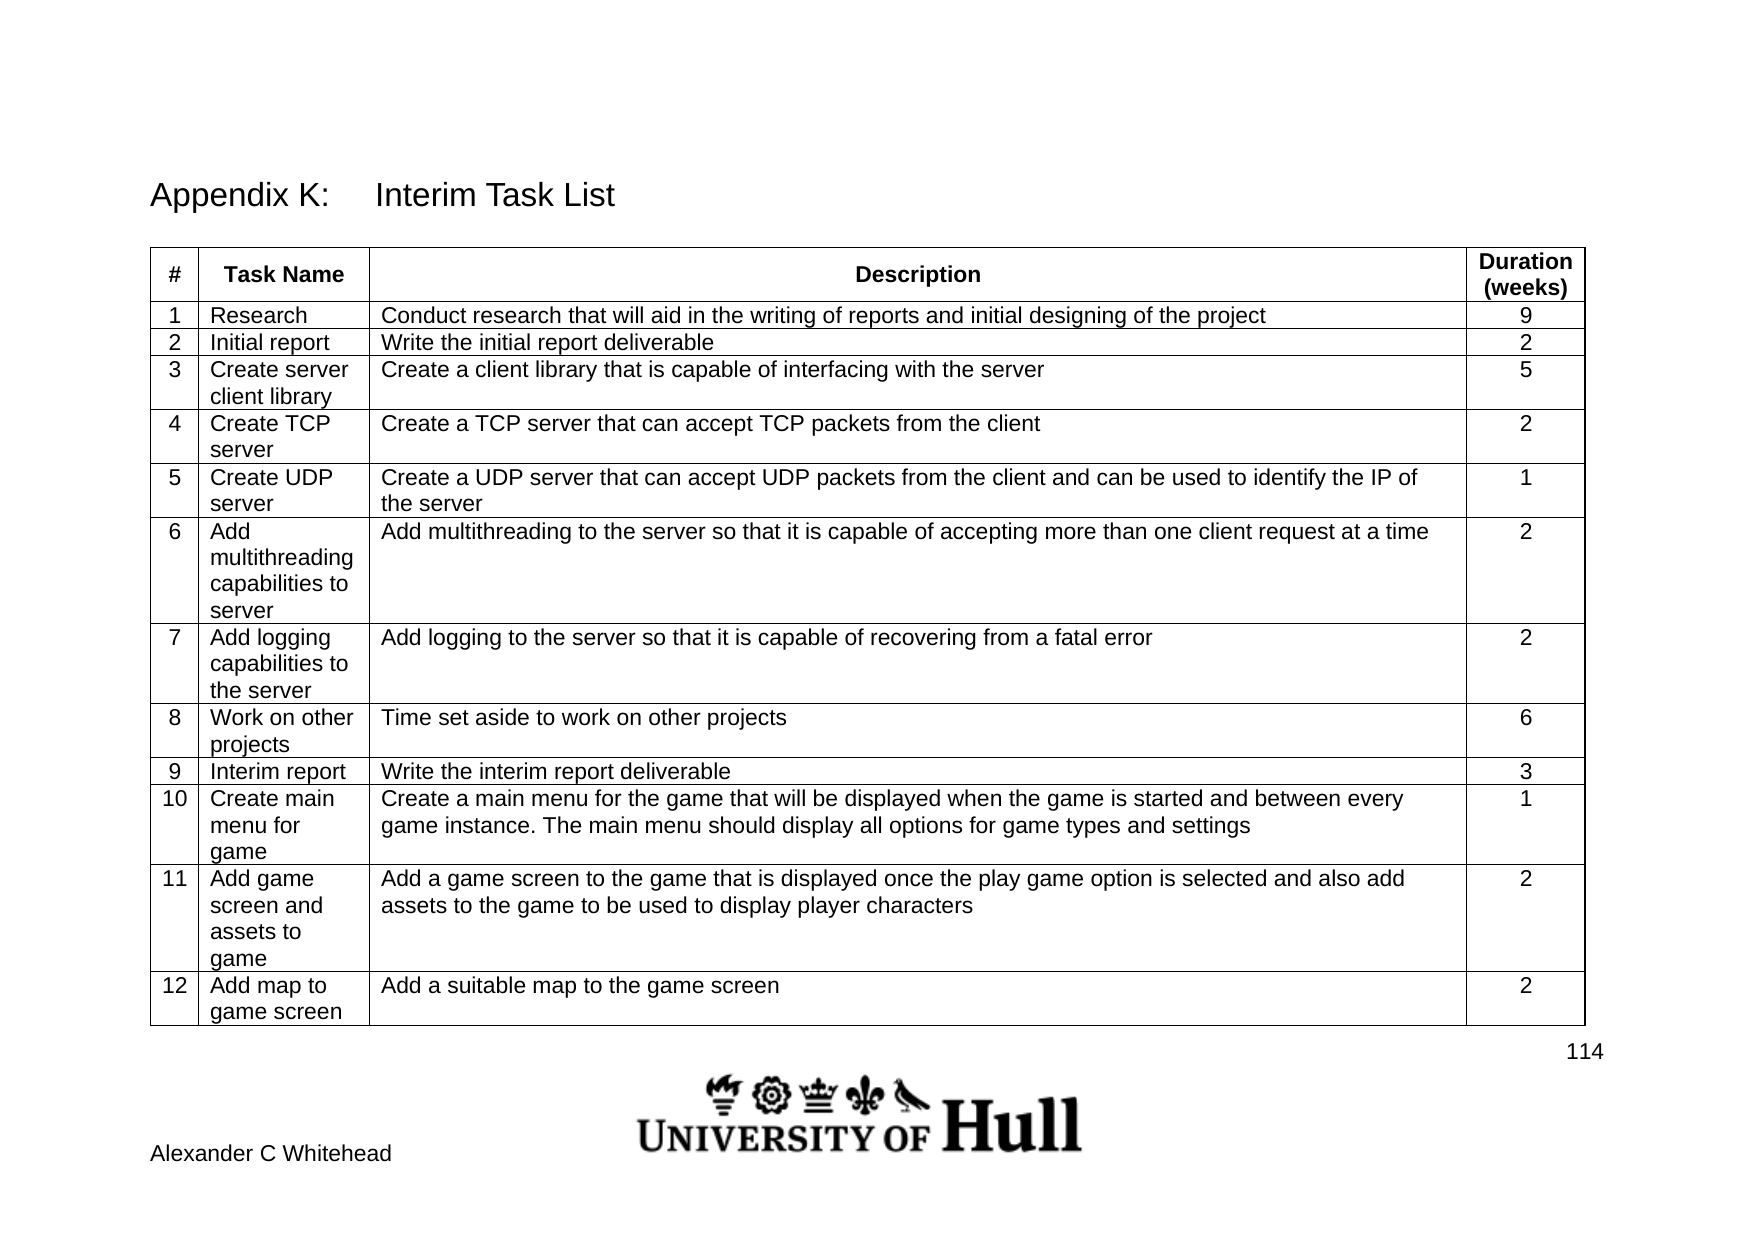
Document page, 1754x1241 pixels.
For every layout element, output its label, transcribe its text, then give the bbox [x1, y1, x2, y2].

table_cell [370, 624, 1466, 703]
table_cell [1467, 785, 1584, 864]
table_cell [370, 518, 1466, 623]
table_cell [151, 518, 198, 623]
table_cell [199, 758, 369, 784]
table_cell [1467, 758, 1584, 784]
picture [630, 1064, 1091, 1162]
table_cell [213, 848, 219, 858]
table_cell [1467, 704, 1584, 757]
subtitle Interim Task List [150, 175, 1604, 213]
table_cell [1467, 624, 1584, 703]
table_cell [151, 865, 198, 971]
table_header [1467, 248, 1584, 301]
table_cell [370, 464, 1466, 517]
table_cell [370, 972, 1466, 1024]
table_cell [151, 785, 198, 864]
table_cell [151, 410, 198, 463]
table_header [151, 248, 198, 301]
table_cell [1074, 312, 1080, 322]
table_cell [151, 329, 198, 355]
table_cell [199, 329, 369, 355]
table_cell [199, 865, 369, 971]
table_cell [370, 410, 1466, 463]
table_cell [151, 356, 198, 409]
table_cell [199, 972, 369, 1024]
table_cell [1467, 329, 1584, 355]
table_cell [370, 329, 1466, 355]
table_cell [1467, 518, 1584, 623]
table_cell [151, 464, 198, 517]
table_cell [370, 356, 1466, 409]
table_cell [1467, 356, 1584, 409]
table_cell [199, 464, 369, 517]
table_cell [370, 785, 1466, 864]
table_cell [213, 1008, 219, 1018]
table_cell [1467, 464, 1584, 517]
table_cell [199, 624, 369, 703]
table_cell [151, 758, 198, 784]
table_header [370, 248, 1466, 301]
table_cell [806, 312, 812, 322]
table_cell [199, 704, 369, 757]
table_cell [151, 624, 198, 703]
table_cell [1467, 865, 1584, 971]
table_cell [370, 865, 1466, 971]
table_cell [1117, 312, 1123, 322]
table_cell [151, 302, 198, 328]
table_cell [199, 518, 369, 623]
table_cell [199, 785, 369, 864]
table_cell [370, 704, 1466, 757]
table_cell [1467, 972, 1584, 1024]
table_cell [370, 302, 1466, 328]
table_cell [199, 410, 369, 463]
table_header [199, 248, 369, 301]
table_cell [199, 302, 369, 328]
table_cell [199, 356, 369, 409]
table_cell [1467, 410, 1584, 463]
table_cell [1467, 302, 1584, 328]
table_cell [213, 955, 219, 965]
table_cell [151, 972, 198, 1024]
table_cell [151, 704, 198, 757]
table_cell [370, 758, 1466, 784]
